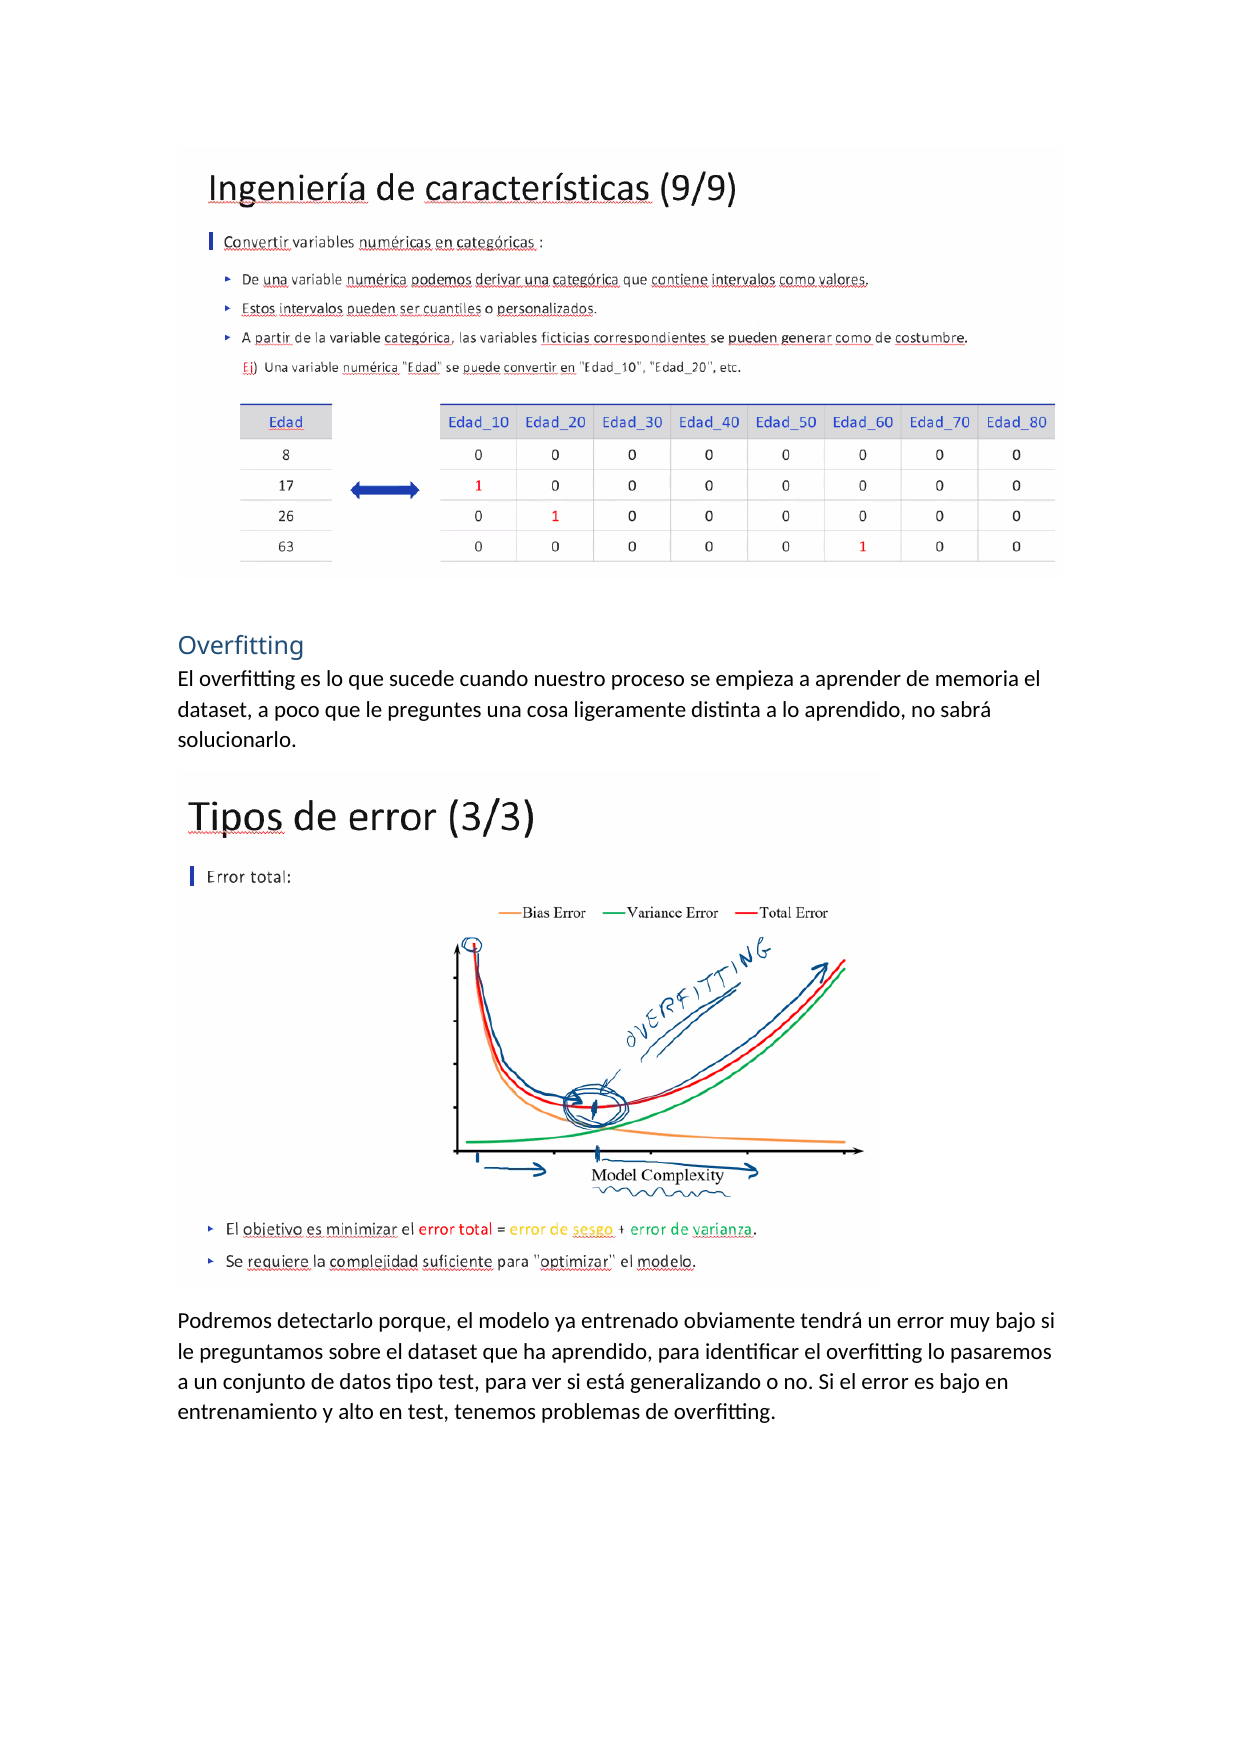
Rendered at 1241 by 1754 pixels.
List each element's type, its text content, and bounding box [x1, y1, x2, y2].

text Podremos detectarlo porque, el modelo ya entrenado obviamente tendrá un error muy bajo si le preguntamos sobre el dataset que ha aprendido, para identificar el overfitting lo pasaremos a un conjunto de datos tipo test, para ver si está generalizando o no. Si el error es bajo en entrenamiento y alto en test, tenemos problemas de overfitting. [177, 1307, 1063, 1425]
subtitle Overfitting [177, 628, 1063, 662]
text El overfitting es lo que sucede cuando nuestro proceso se empieza a aprender de memoria el dataset, a poco que le preguntes una cosa ligeramente distinta a lo aprendido, no sabrá solucionarlo. [177, 664, 1063, 753]
picture [177, 147, 1063, 579]
picture [177, 771, 881, 1288]
